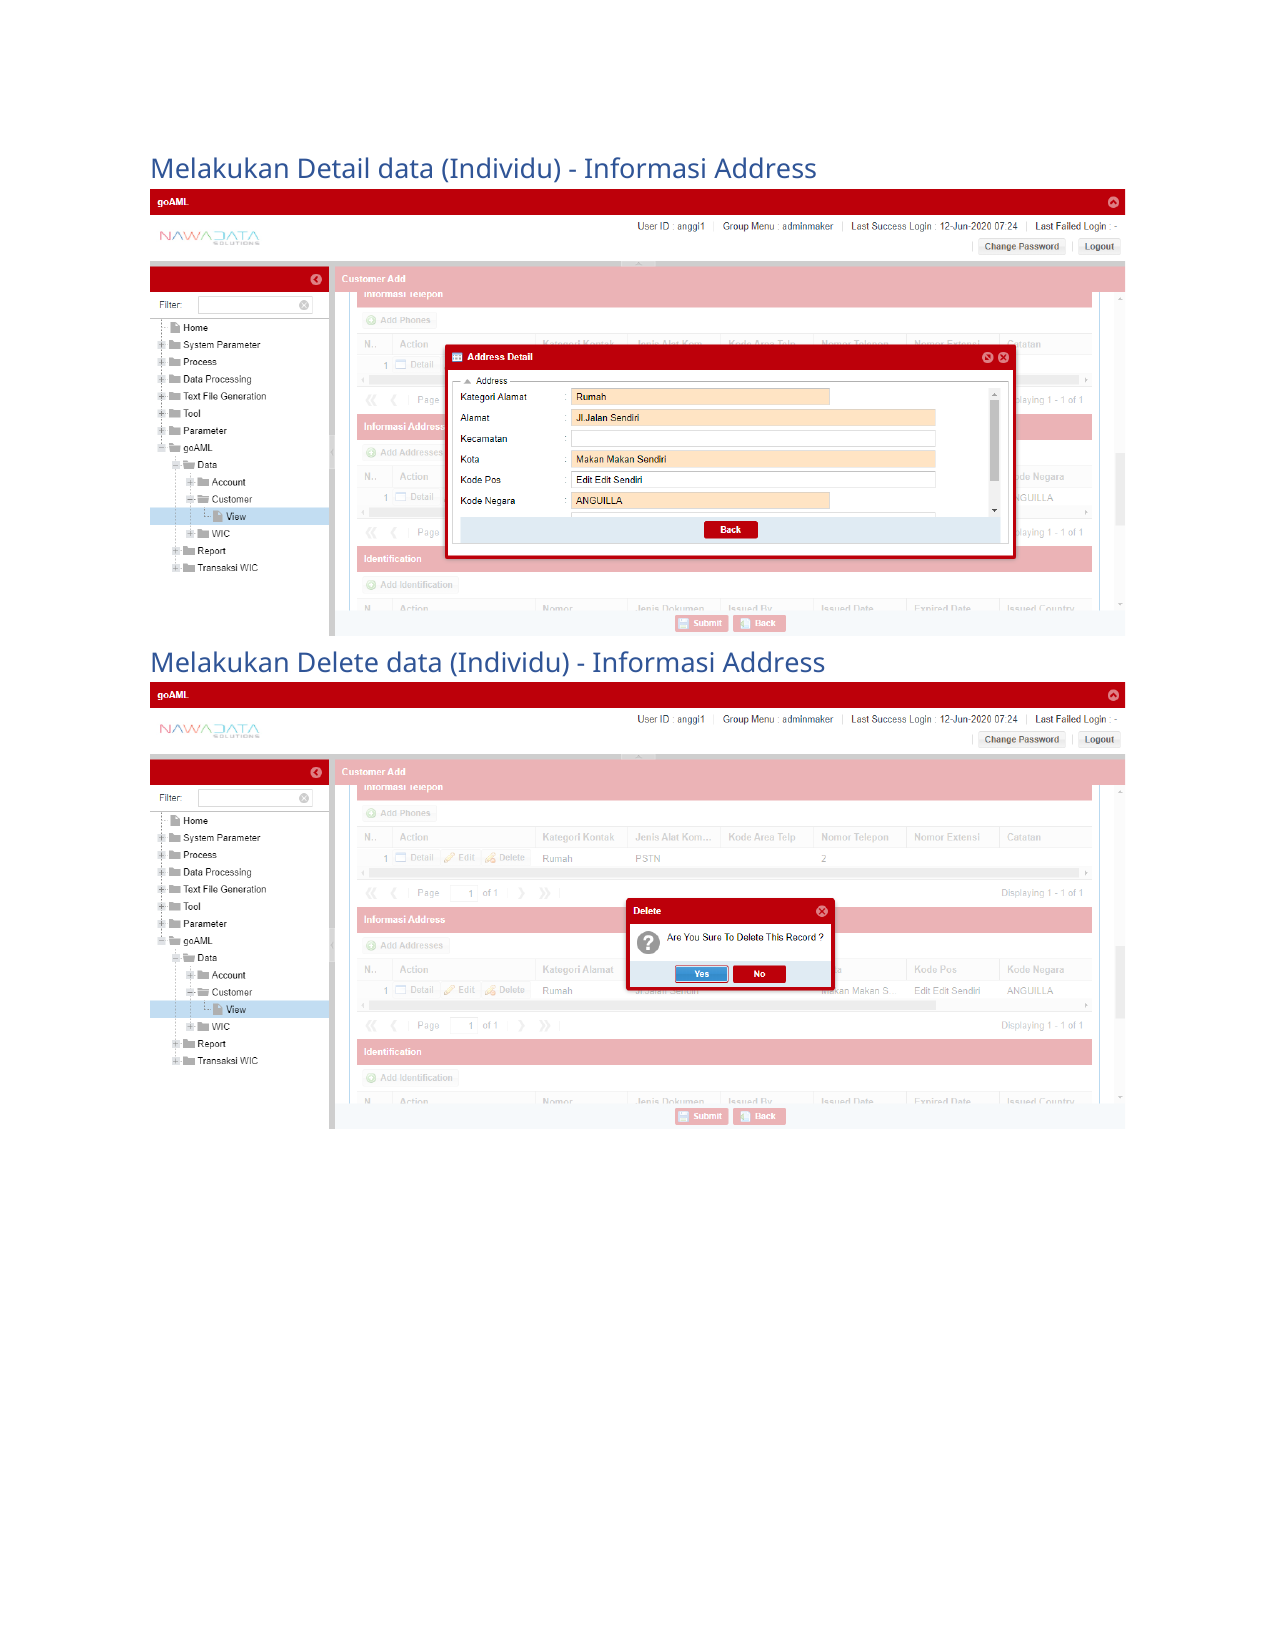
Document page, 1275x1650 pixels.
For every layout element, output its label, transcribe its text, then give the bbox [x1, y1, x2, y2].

subtitle Melakukan Detail data (Individu) - Informasi Address [150, 150, 1125, 189]
picture [150, 682, 1125, 1129]
picture [150, 189, 1125, 636]
subtitle Melakukan Delete data (Individu) - Informasi Address [150, 643, 1125, 682]
